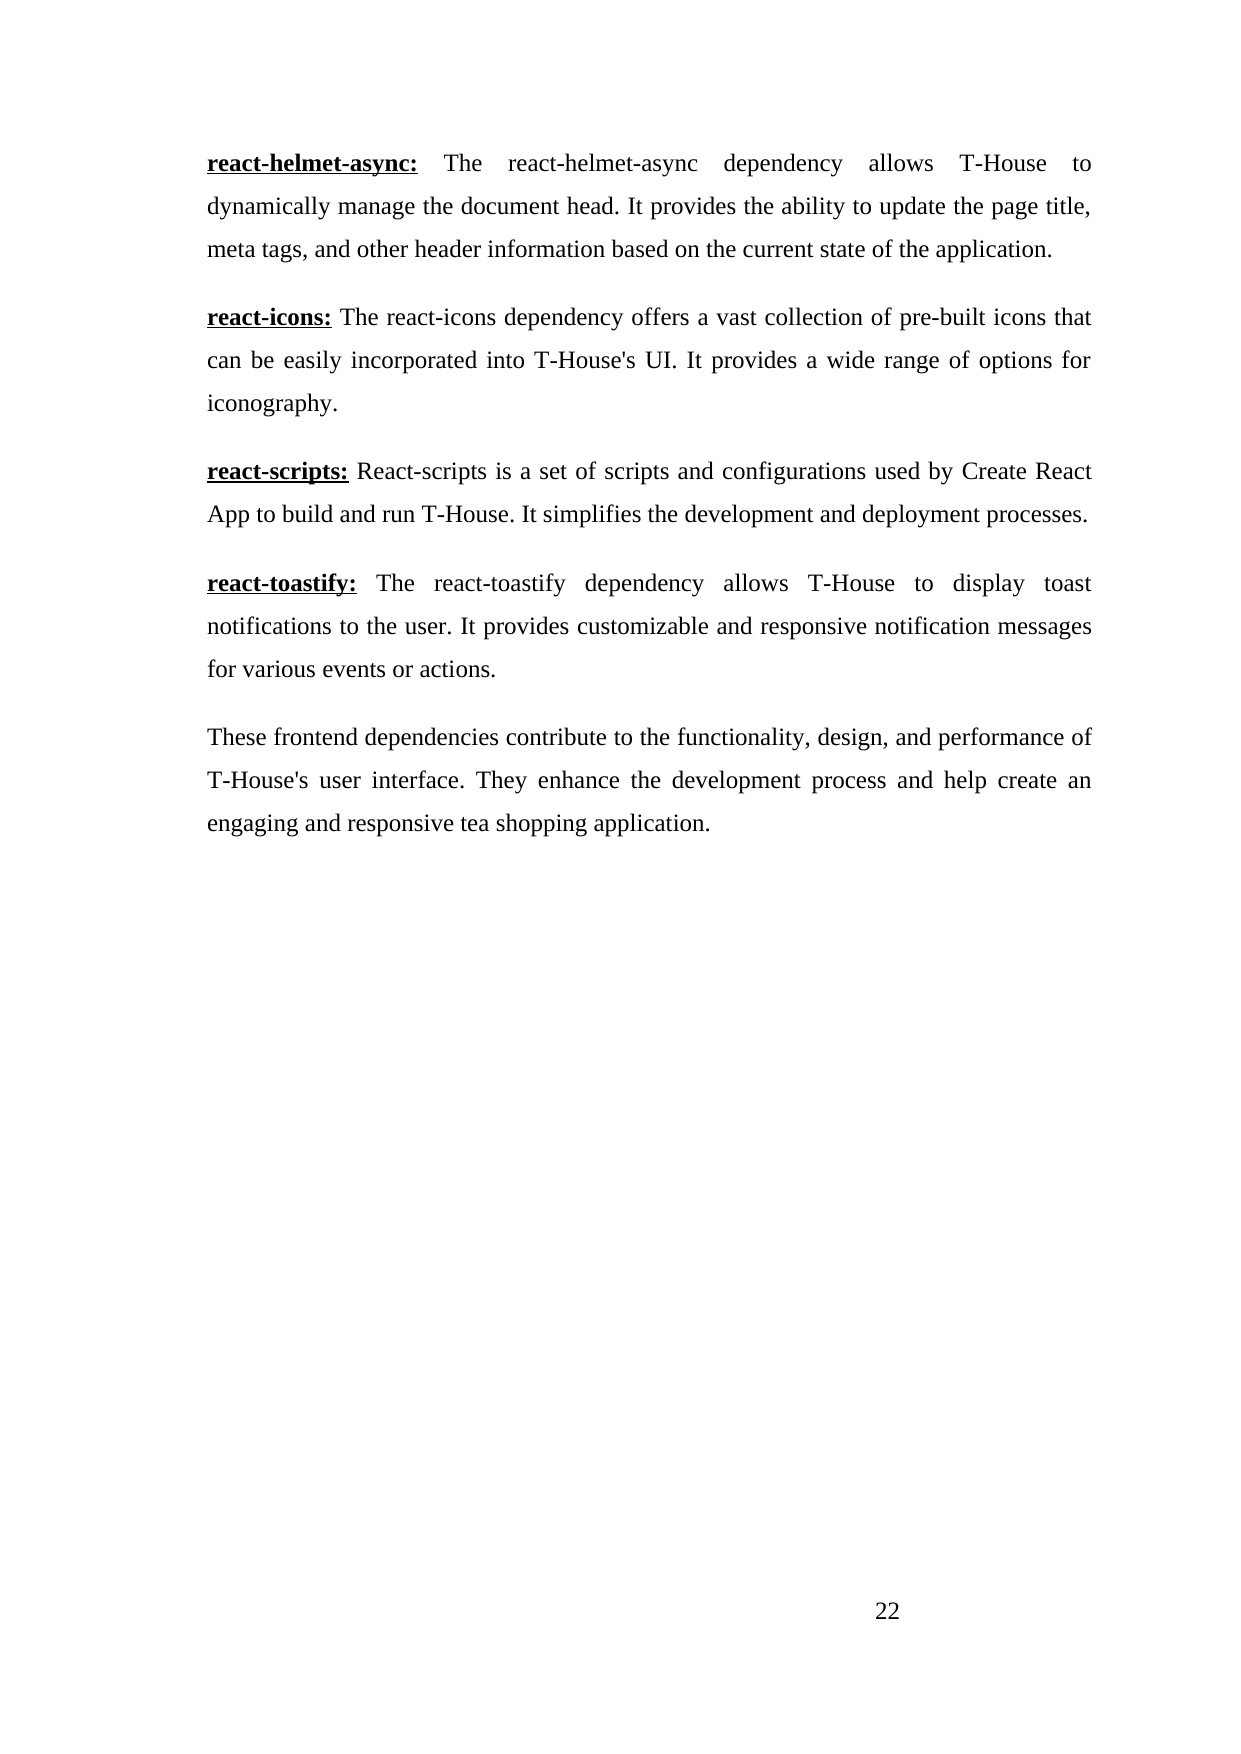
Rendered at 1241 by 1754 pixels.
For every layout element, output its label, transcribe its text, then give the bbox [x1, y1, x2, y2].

text react-toastify: The react-toastify dependency allows T-House to display toast notifications to the user. It provides customizable and responsive notification messages for various events or actions. [207, 568, 1092, 683]
text These frontend dependencies contribute to the functionality, design, and performance of T-House's user interface. They enhance the development process and help create an engaging and responsive tea shopping application. [207, 722, 1092, 837]
text react-helmet-async: The react-helmet-async dependency allows T-House to dynamically manage the document head. It provides the ability to update the page title, meta tags, and other header information based on the current state of the application. [207, 148, 1092, 263]
text react-scripts: React-scripts is a set of scripts and configurations used by Create React App to build and run T-House. It simplifies the development and deployment processes. [207, 456, 1092, 528]
text react-icons: The react-icons dependency offers a vast collection of pre-built icons that can be easily incorporated into T-House's UI. It provides a wide range of options for iconography. [207, 302, 1092, 417]
